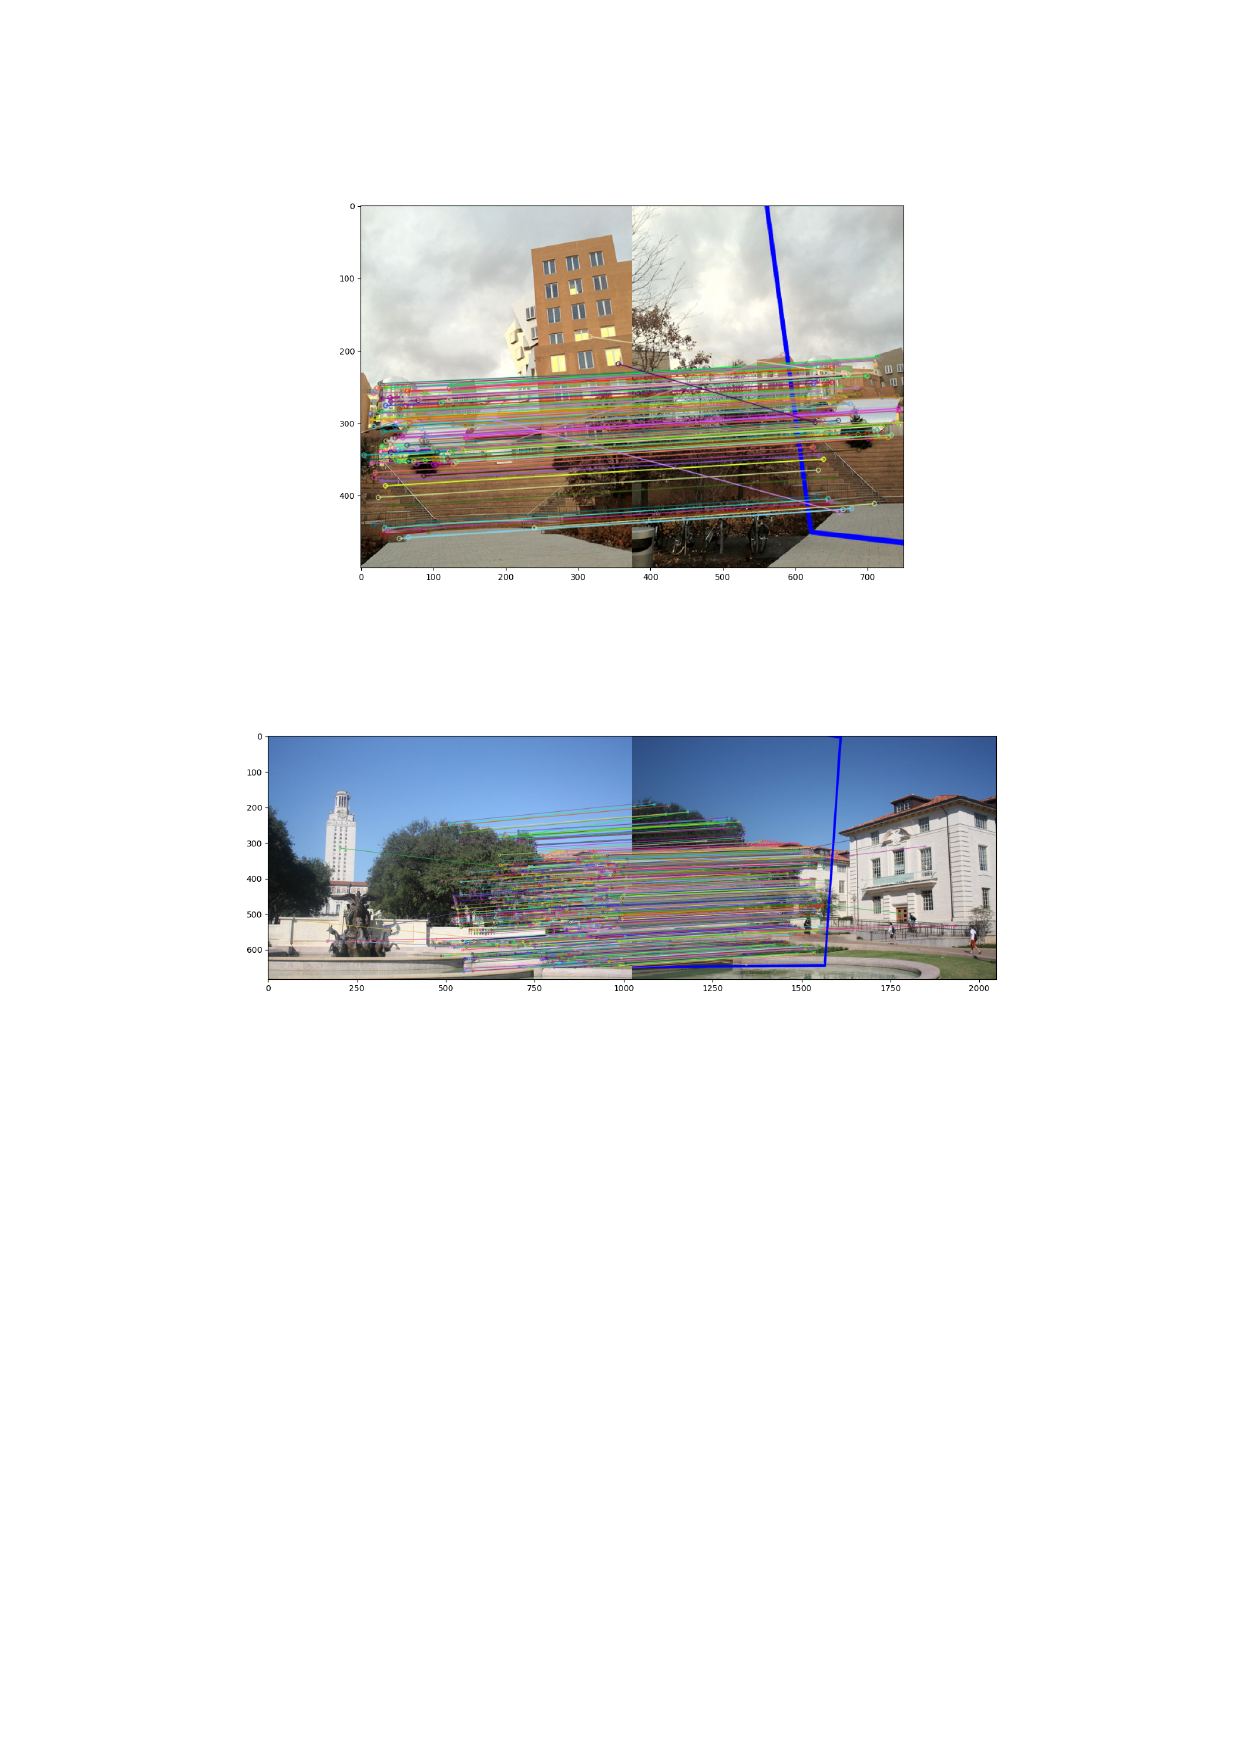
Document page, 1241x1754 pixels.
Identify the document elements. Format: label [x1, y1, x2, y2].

picture [150, 150, 1089, 619]
picture [150, 621, 1089, 1090]
